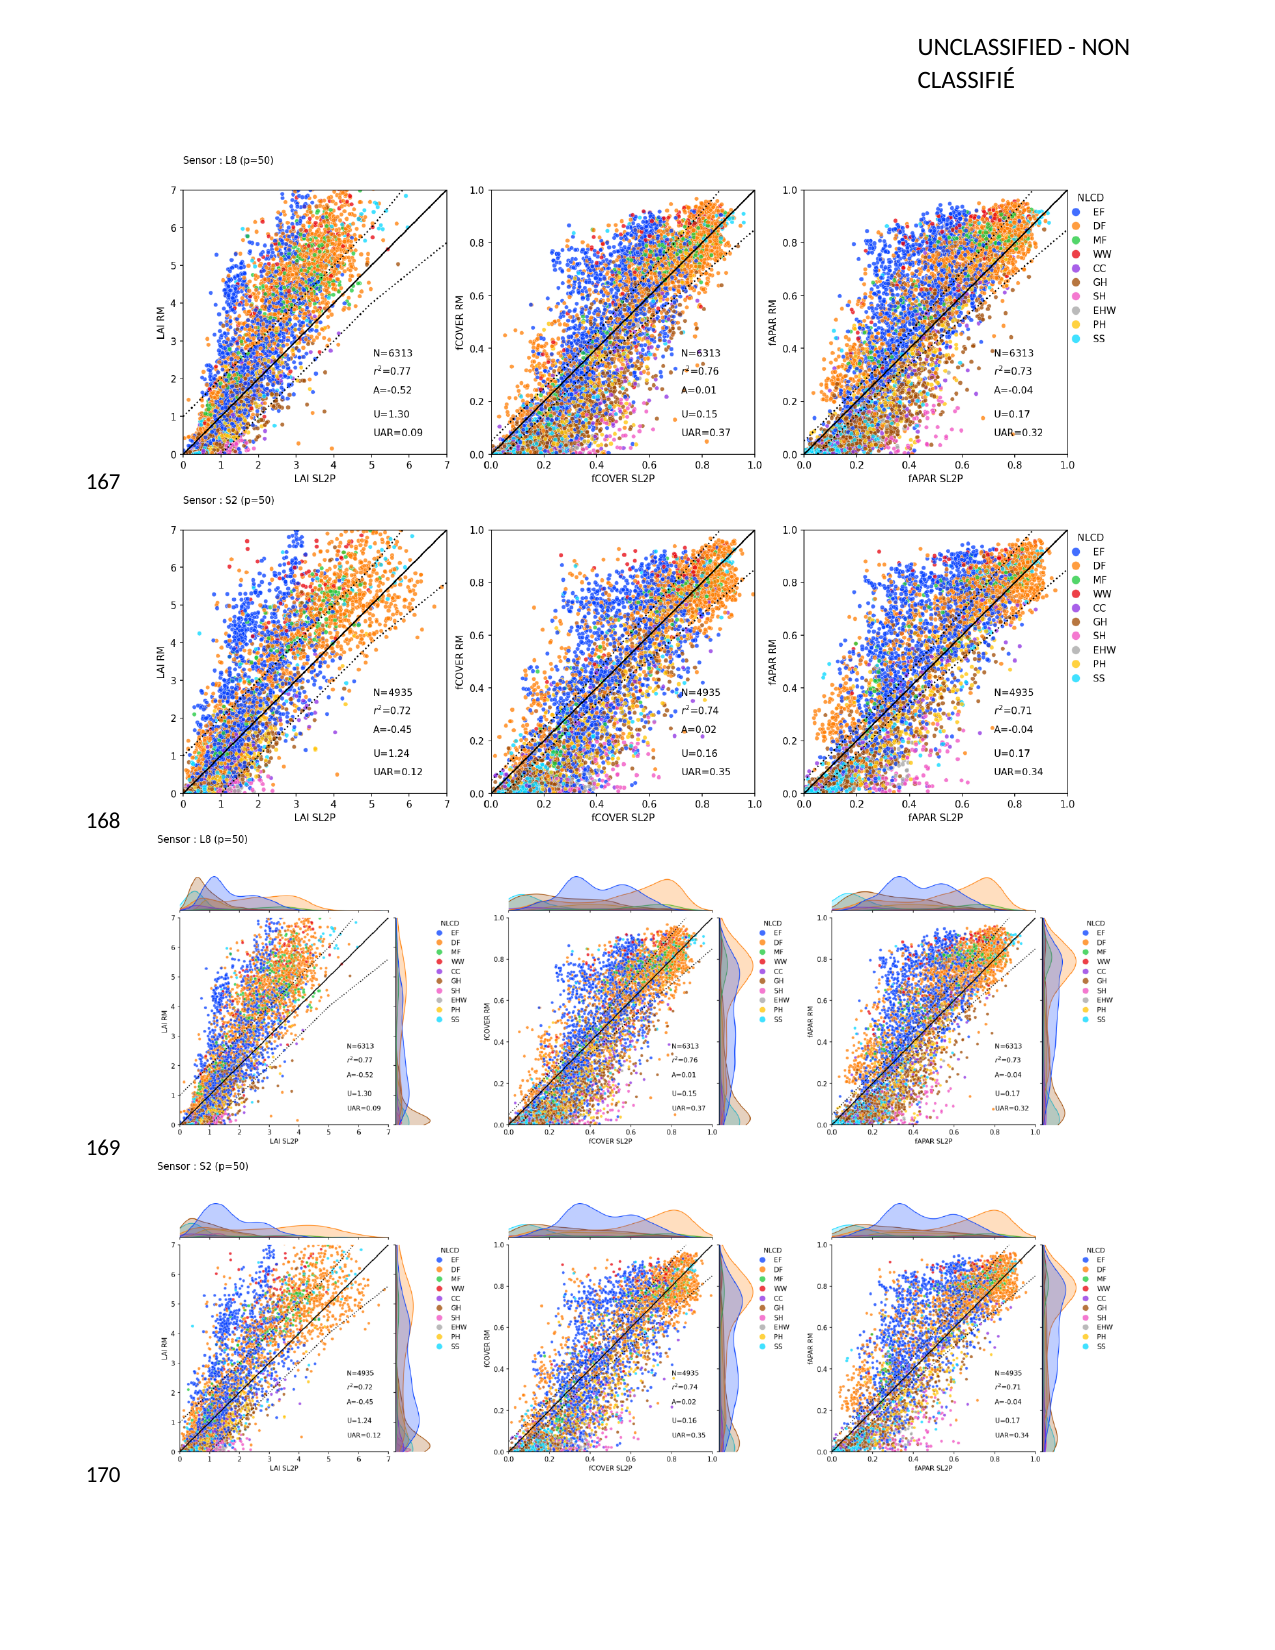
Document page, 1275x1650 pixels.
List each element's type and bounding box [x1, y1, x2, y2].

picture [150, 150, 1125, 1483]
